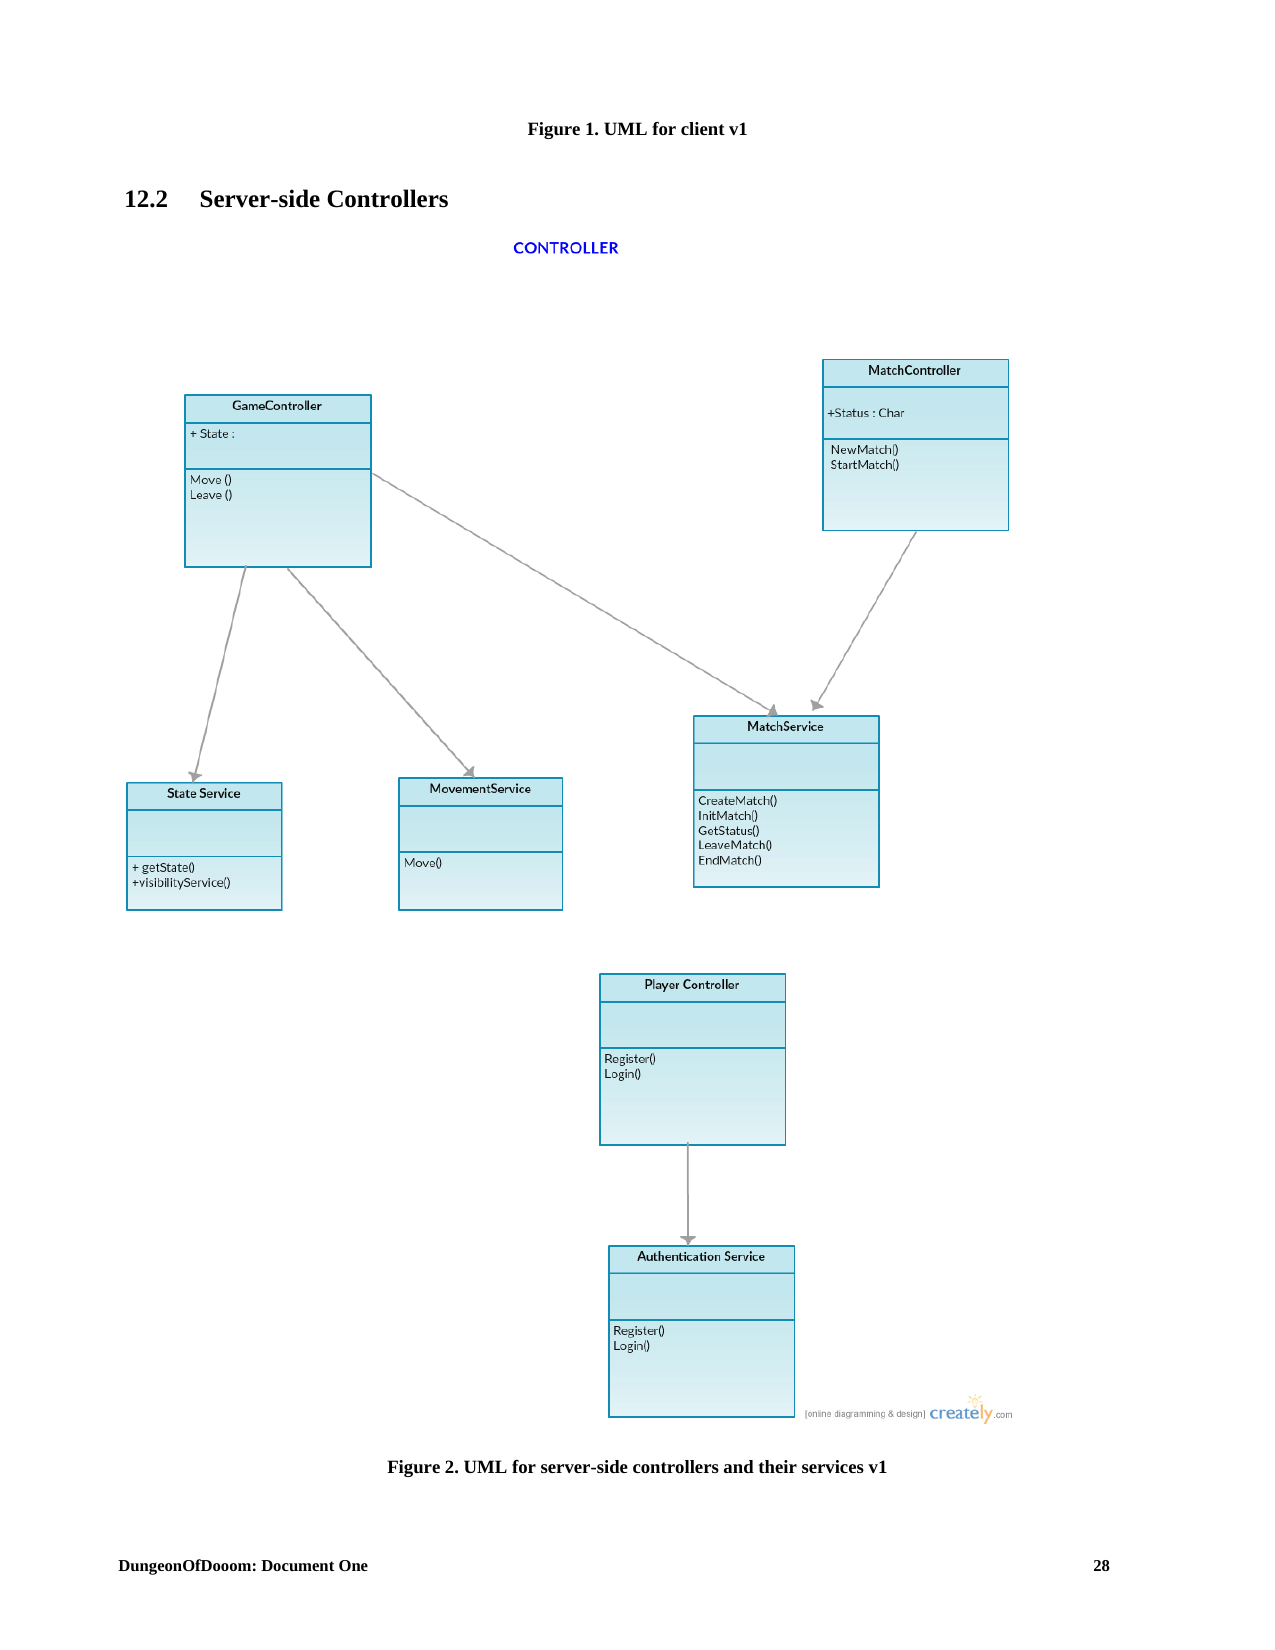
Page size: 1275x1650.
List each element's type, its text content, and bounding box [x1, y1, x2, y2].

text Figure 2. UML for server-side controllers and their services v1 [118, 1456, 1157, 1477]
text Figure 1. UML for client v1 [118, 118, 1157, 140]
text Server-side Controllers [124, 184, 1157, 213]
picture [117, 228, 1017, 1427]
